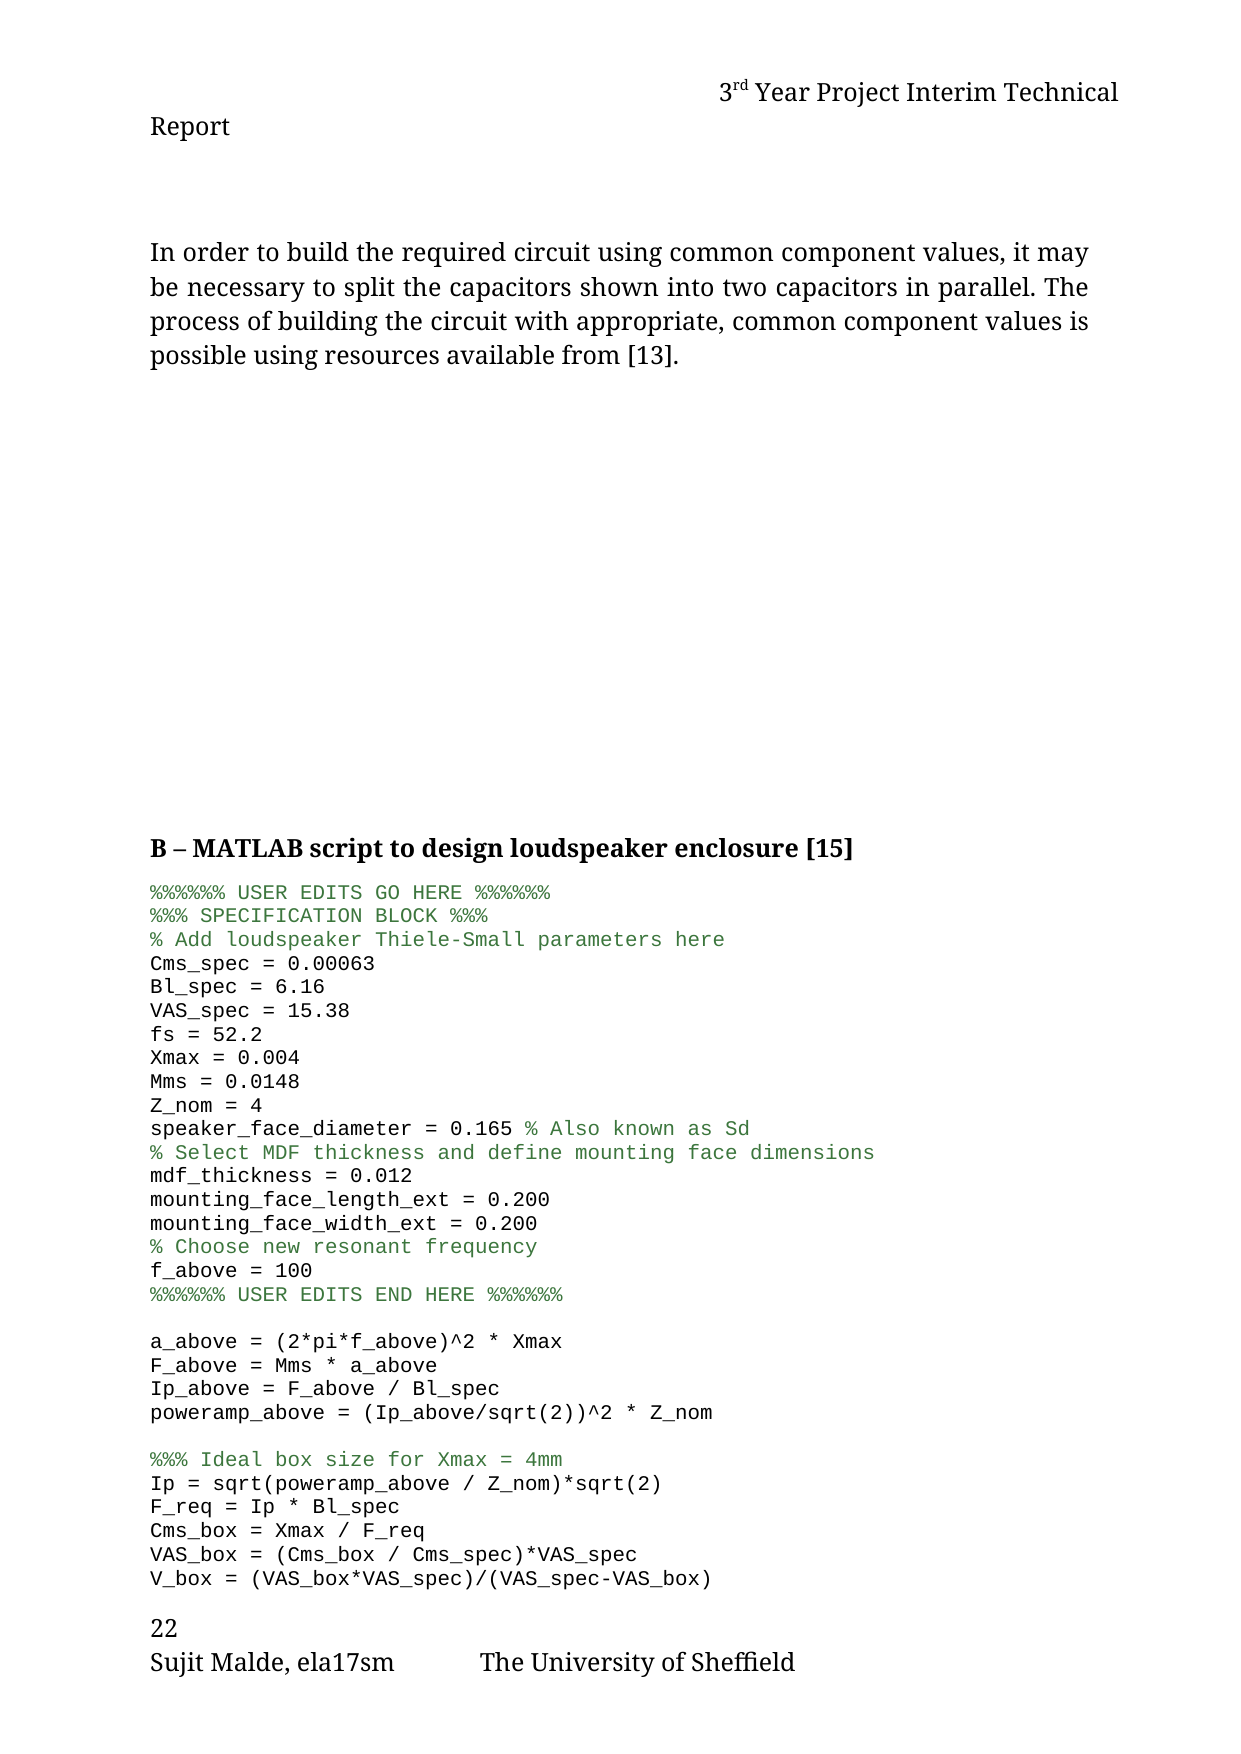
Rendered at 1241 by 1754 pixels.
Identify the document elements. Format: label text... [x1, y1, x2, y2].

text speaker_face_diameter = 0.165 % Also known as Sd [150, 1118, 1090, 1142]
text Z_nom = 4 [150, 1094, 1090, 1118]
text %%%%%% USER EDITS GO HERE %%%%%% [150, 882, 1090, 905]
text a_above = (2*pi*f_above)^2 * Xmax [150, 1331, 1090, 1355]
text mdf_thickness = 0.012 [150, 1166, 1090, 1189]
text Cms_box = Xmax / F_req [150, 1520, 1090, 1544]
text Cms_spec = 0.00063 [150, 953, 1090, 976]
text fs = 52.2 [150, 1024, 1090, 1047]
text %%% SPECIFICATION BLOCK %%% [150, 905, 1090, 929]
text Xmax = 0.004 [150, 1047, 1090, 1071]
text Ip = sqrt(poweramp_above / Z_nom)*sqrt(2) [150, 1473, 1090, 1497]
text V_box = (VAS_box*VAS_spec)/(VAS_spec-VAS_box) [150, 1567, 1090, 1591]
text poweramp_above = (Ip_above/sqrt(2))^2 * Z_nom [150, 1402, 1090, 1426]
text mounting_face_length_ext = 0.200 [150, 1189, 1090, 1213]
text VAS_spec = 15.38 [150, 1000, 1090, 1024]
text In order to build the required circuit using common component values, it may be necessary to split the capacitors shown into two capacitors in parallel. The process of building the circuit with appropriate, common component values is possible using resources available from [13]. [150, 235, 1090, 371]
text % Add loudspeaker Thiele-Small parameters here [150, 929, 1090, 953]
text F_req = Ip * Bl_spec [150, 1497, 1090, 1520]
text Ip_above = F_above / Bl_spec [150, 1378, 1090, 1402]
text F_above = Mms * a_above [150, 1355, 1090, 1378]
text %%%%%% USER EDITS END HERE %%%%%% [150, 1284, 1090, 1307]
text Bl_spec = 6.16 [150, 976, 1090, 1000]
text B – MATLAB script to design loudspeaker enclosure [15] [150, 831, 1090, 865]
text % Select MDF thickness and define mounting face dimensions [150, 1142, 1090, 1166]
text %%% Ideal box size for Xmax = 4mm [150, 1449, 1090, 1473]
text VAS_box = (Cms_box / Cms_spec)*VAS_spec [150, 1544, 1090, 1567]
text Mms = 0.0148 [150, 1071, 1090, 1094]
text % Choose new resonant frequency [150, 1236, 1090, 1260]
text f_above = 100 [150, 1260, 1090, 1284]
text mounting_face_width_ext = 0.200 [150, 1213, 1090, 1236]
